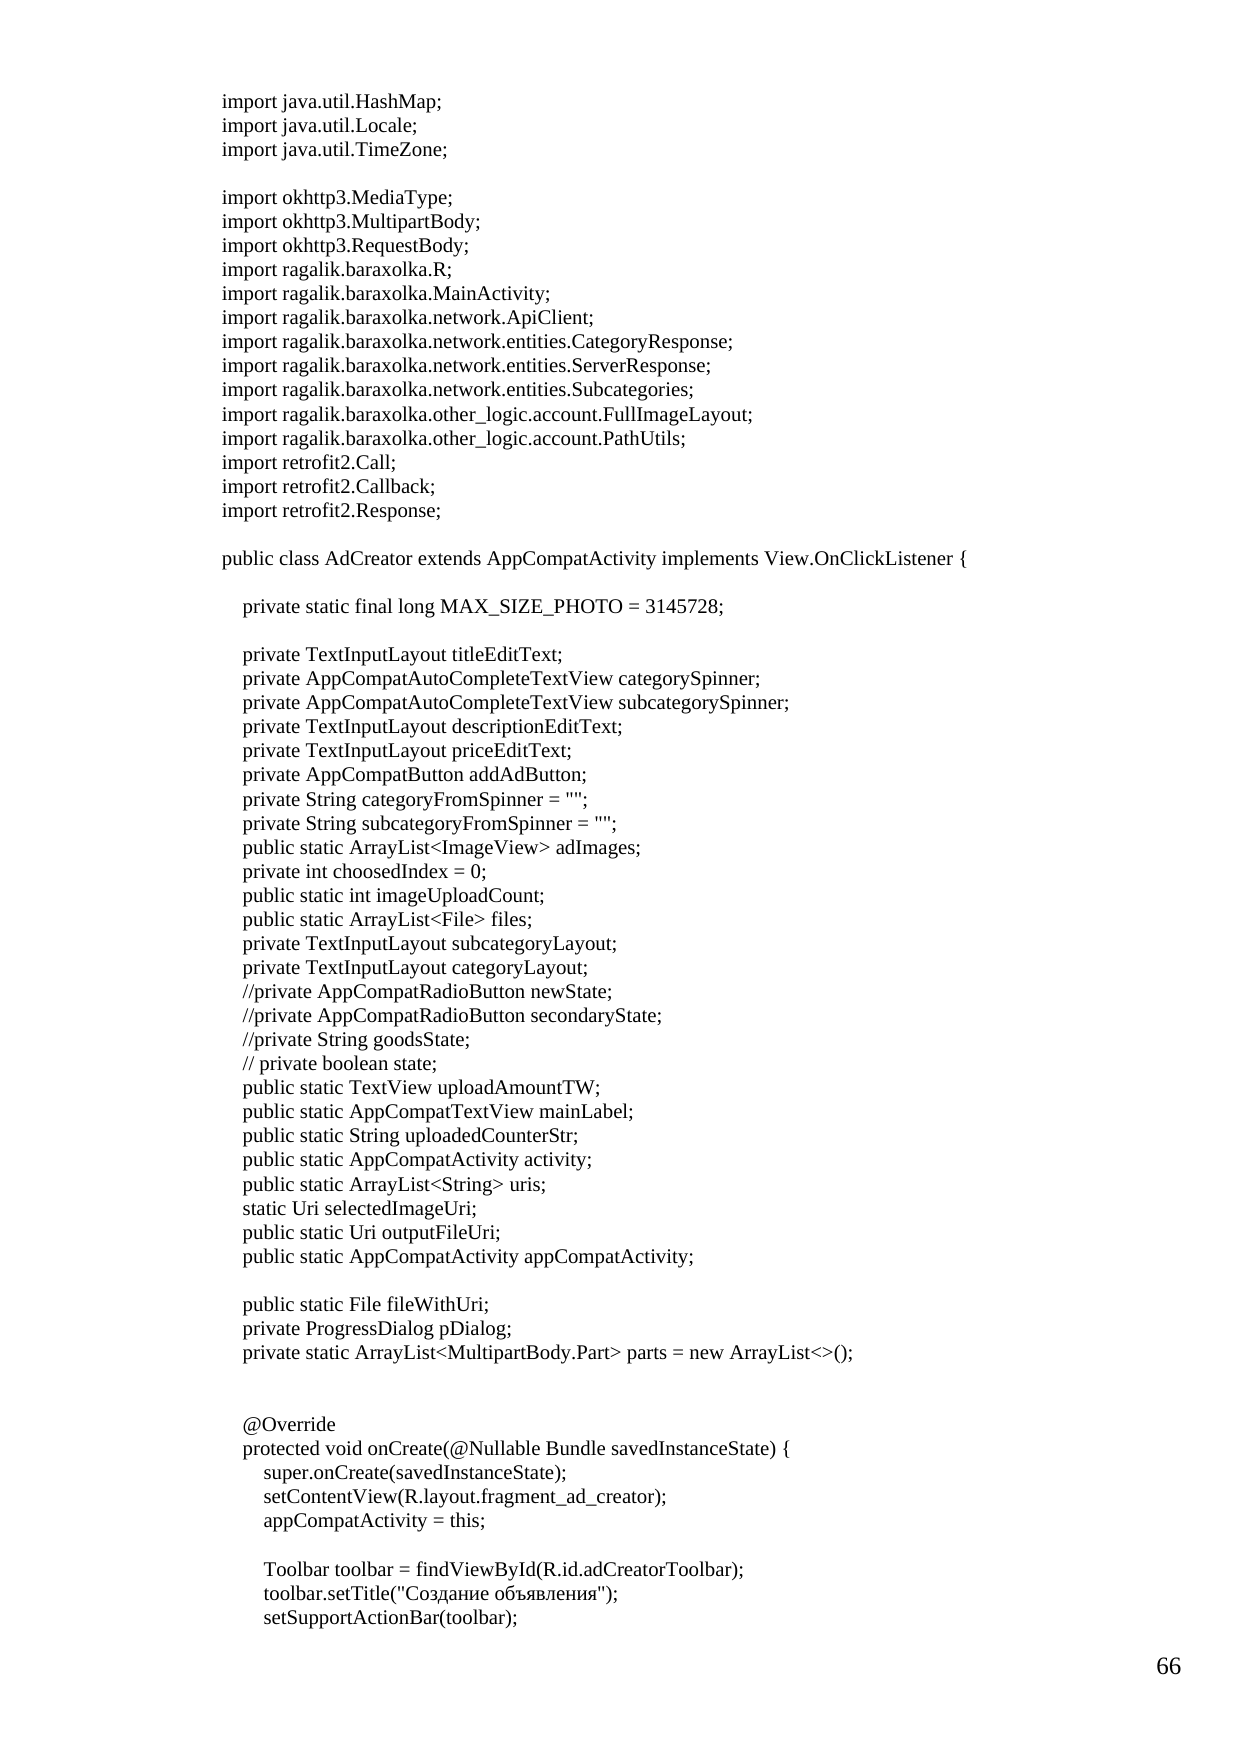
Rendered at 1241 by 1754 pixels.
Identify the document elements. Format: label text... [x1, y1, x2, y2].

text public static AppCompatActivity appCompatActivity; [148, 1244, 1181, 1268]
text import ragalik.baraxolka.other_logic.account.FullImageLayout; [148, 401, 1181, 426]
text private String categoryFromSpinner = ""; [148, 786, 1181, 811]
text private ProgressDialog pDialog; [148, 1316, 1181, 1340]
text protected void onCreate(@Nullable Bundle savedInstanceState) { [148, 1436, 1181, 1460]
text import ragalik.baraxolka.other_logic.account.PathUtils; [148, 426, 1181, 449]
text super.onCreate(savedInstanceState); [148, 1460, 1181, 1484]
text toolbar.setTitle("Создание объявления"); [148, 1581, 1181, 1604]
text setContentView(R.layout.fragment_ad_creator); [148, 1484, 1181, 1508]
text private static final long MAX_SIZE_PHOTO = 3145728; [148, 594, 1181, 618]
text private TextInputLayout categoryLayout; [148, 955, 1181, 979]
text private AppCompatAutoCompleteTextView categorySpinner; [148, 666, 1181, 690]
text private TextInputLayout priceEditText; [148, 738, 1181, 762]
text public static ArrayList<File> files; [148, 907, 1181, 931]
text Toolbar toolbar = findViewById(R.id.adCreatorToolbar); [148, 1556, 1181, 1581]
text // private boolean state; [148, 1051, 1181, 1075]
text public static ArrayList<ImageView> adImages; [148, 834, 1181, 859]
text import okhttp3.MultipartBody; [148, 209, 1181, 233]
text private String subcategoryFromSpinner = ""; [148, 811, 1181, 834]
text import retrofit2.Callback; [148, 474, 1181, 498]
text appCompatActivity = this; [148, 1508, 1181, 1532]
text //private AppCompatRadioButton newState; [148, 979, 1181, 1003]
text import okhttp3.RequestBody; [148, 233, 1181, 257]
text import ragalik.baraxolka.network.entities.CategoryResponse; [148, 329, 1181, 353]
text import ragalik.baraxolka.MainActivity; [148, 281, 1181, 305]
text private TextInputLayout titleEditText; [148, 642, 1181, 666]
text import ragalik.baraxolka.R; [148, 257, 1181, 281]
text public static String uploadedCounterStr; [148, 1123, 1181, 1147]
text public static Uri outputFileUri; [148, 1219, 1181, 1244]
text import retrofit2.Response; [148, 498, 1181, 522]
text import ragalik.baraxolka.network.entities.Subcategories; [148, 377, 1181, 401]
text private AppCompatAutoCompleteTextView subcategorySpinner; [148, 690, 1181, 714]
text private TextInputLayout descriptionEditText; [148, 714, 1181, 738]
text public static AppCompatTextView mainLabel; [148, 1099, 1181, 1123]
text public static File fileWithUri; [148, 1292, 1181, 1316]
text @Override [148, 1412, 1181, 1436]
text setSupportActionBar(toolbar); [148, 1604, 1181, 1629]
text private int choosedIndex = 0; [148, 859, 1181, 883]
text public static int imageUploadCount; [148, 883, 1181, 907]
text //private AppCompatRadioButton secondaryState; [148, 1003, 1181, 1027]
text import java.util.TimeZone; [148, 137, 1181, 161]
text import java.util.Locale; [148, 113, 1181, 137]
text private static ArrayList<MultipartBody.Part> parts = new ArrayList<>(); [148, 1340, 1181, 1364]
text public class AdCreator extends AppCompatActivity implements View.OnClickListener { [148, 546, 1181, 570]
text public static TextView uploadAmountTW; [148, 1075, 1181, 1099]
text import okhttp3.MediaType; [148, 185, 1181, 209]
text static Uri selectedImageUri; [148, 1196, 1181, 1219]
text private TextInputLayout subcategoryLayout; [148, 931, 1181, 955]
text private AppCompatButton addAdButton; [148, 762, 1181, 786]
text public static AppCompatActivity activity; [148, 1147, 1181, 1171]
text import java.util.HashMap; [148, 89, 1181, 113]
text import ragalik.baraxolka.network.ApiClient; [148, 305, 1181, 329]
text import retrofit2.Call; [148, 449, 1181, 474]
text //private String goodsState; [148, 1027, 1181, 1051]
text import ragalik.baraxolka.network.entities.ServerResponse; [148, 353, 1181, 377]
text public static ArrayList<String> uris; [148, 1171, 1181, 1196]
